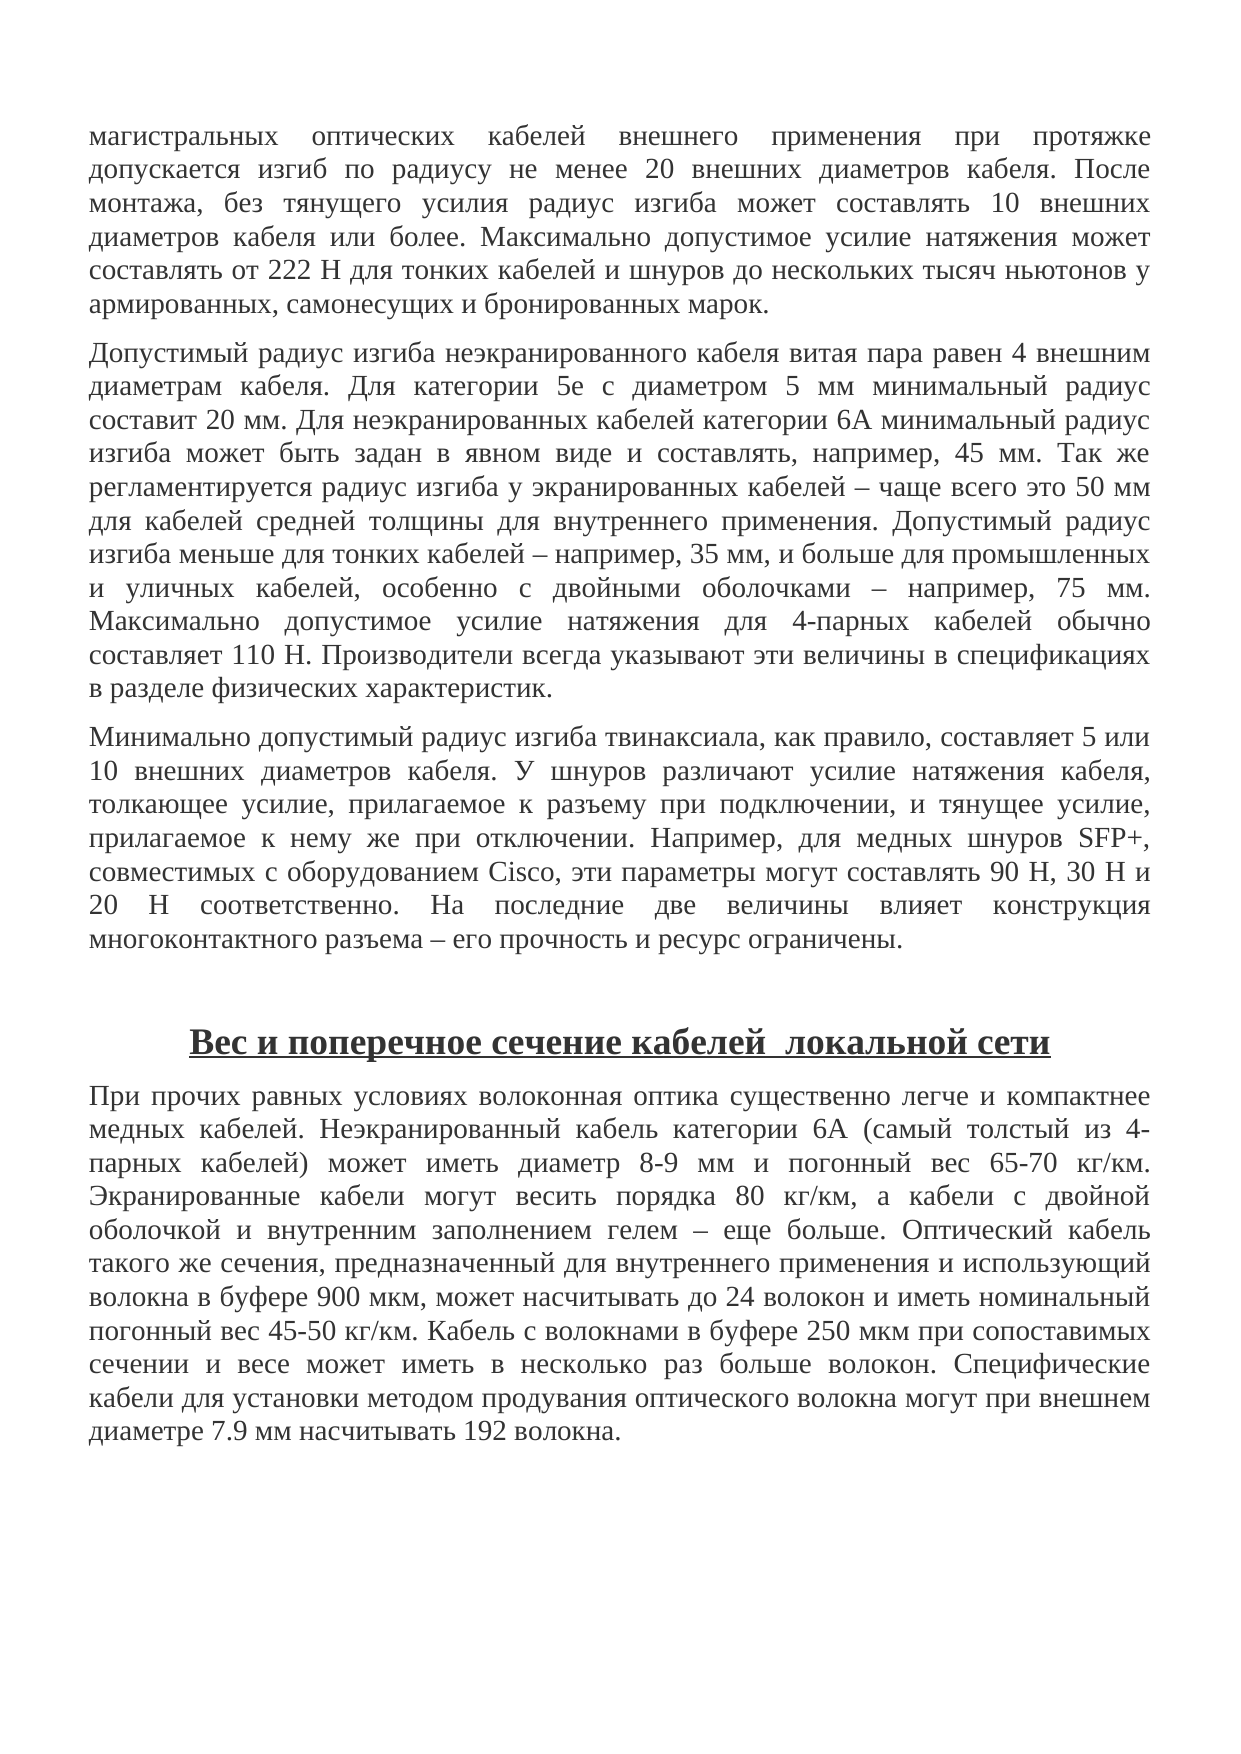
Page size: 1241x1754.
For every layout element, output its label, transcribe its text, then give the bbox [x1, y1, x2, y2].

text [89, 118, 1152, 319]
text Минимально допустимый радиус изгиба твинаксиала, как правило, составляет 5 или 10 внешних диаметров кабеля. У шнуров различают усилие натяжения кабеля, толкающее усилие, прилагаемое к разъему при подключении, и тянущее усилие, прилагаемое к нему же при отключении. Например, для медных шнуров SFP+, совместимых с оборудованием Cisco, эти параметры могут составлять 90 Н, 30 Н и 20 Н соответственно. На последние две величины влияет конструкция многоконтактного разъема – его прочность и ресурс ограничены. [89, 719, 1152, 954]
text Вес и поперечное сечение кабелей локальной сети [89, 1019, 1152, 1062]
text При прочих равных условиях волоконная оптика существенно легче и компактнее медных кабелей. Неэкранированный кабель категории 6A (самый толстый из 4-парных кабелей) может иметь диаметр 8-9 мм и погонный вес 65-70 кг/км. Экранированные кабели могут весить порядка 80 кг/км, а кабели с двойной оболочкой и внутренним заполнением гелем – еще больше. Оптический кабель такого же сечения, предназначенный для внутреннего применения и использующий волокна в буфере 900 мкм, может насчитывать до 24 волокон и иметь номинальный погонный вес 45-50 кг/км. Кабель с волокнами в буфере 250 мкм при сопоставимых сечении и весе может иметь в несколько раз больше волокон. Специфические кабели для установки методом продувания оптического волокна могут при внешнем диаметре 7.9 мм насчитывать 192 волокна. [89, 1078, 1152, 1447]
text Допустимый радиус изгиба неэкранированного кабеля витая пара равен 4 внешним диаметрам кабеля. Для категории 5e с диаметром 5 мм минимальный радиус составит 20 мм. Для неэкранированных кабелей категории 6A минимальный радиус изгиба может быть задан в явном виде и составлять, например, 45 мм. Так же регламентируется радиус изгиба у экранированных кабелей – чаще всего это 50 мм для кабелей средней толщины для внутреннего применения. Допустимый радиус изгиба меньше для тонких кабелей – например, 35 мм, и больше для промышленных и уличных кабелей, особенно с двойными оболочками – например, 75 мм. Максимально допустимое усилие натяжения для 4-парных кабелей обычно составляет 110 Н. Производители всегда указывают эти величины в спецификациях в разделе физических характеристик. [89, 335, 1152, 704]
